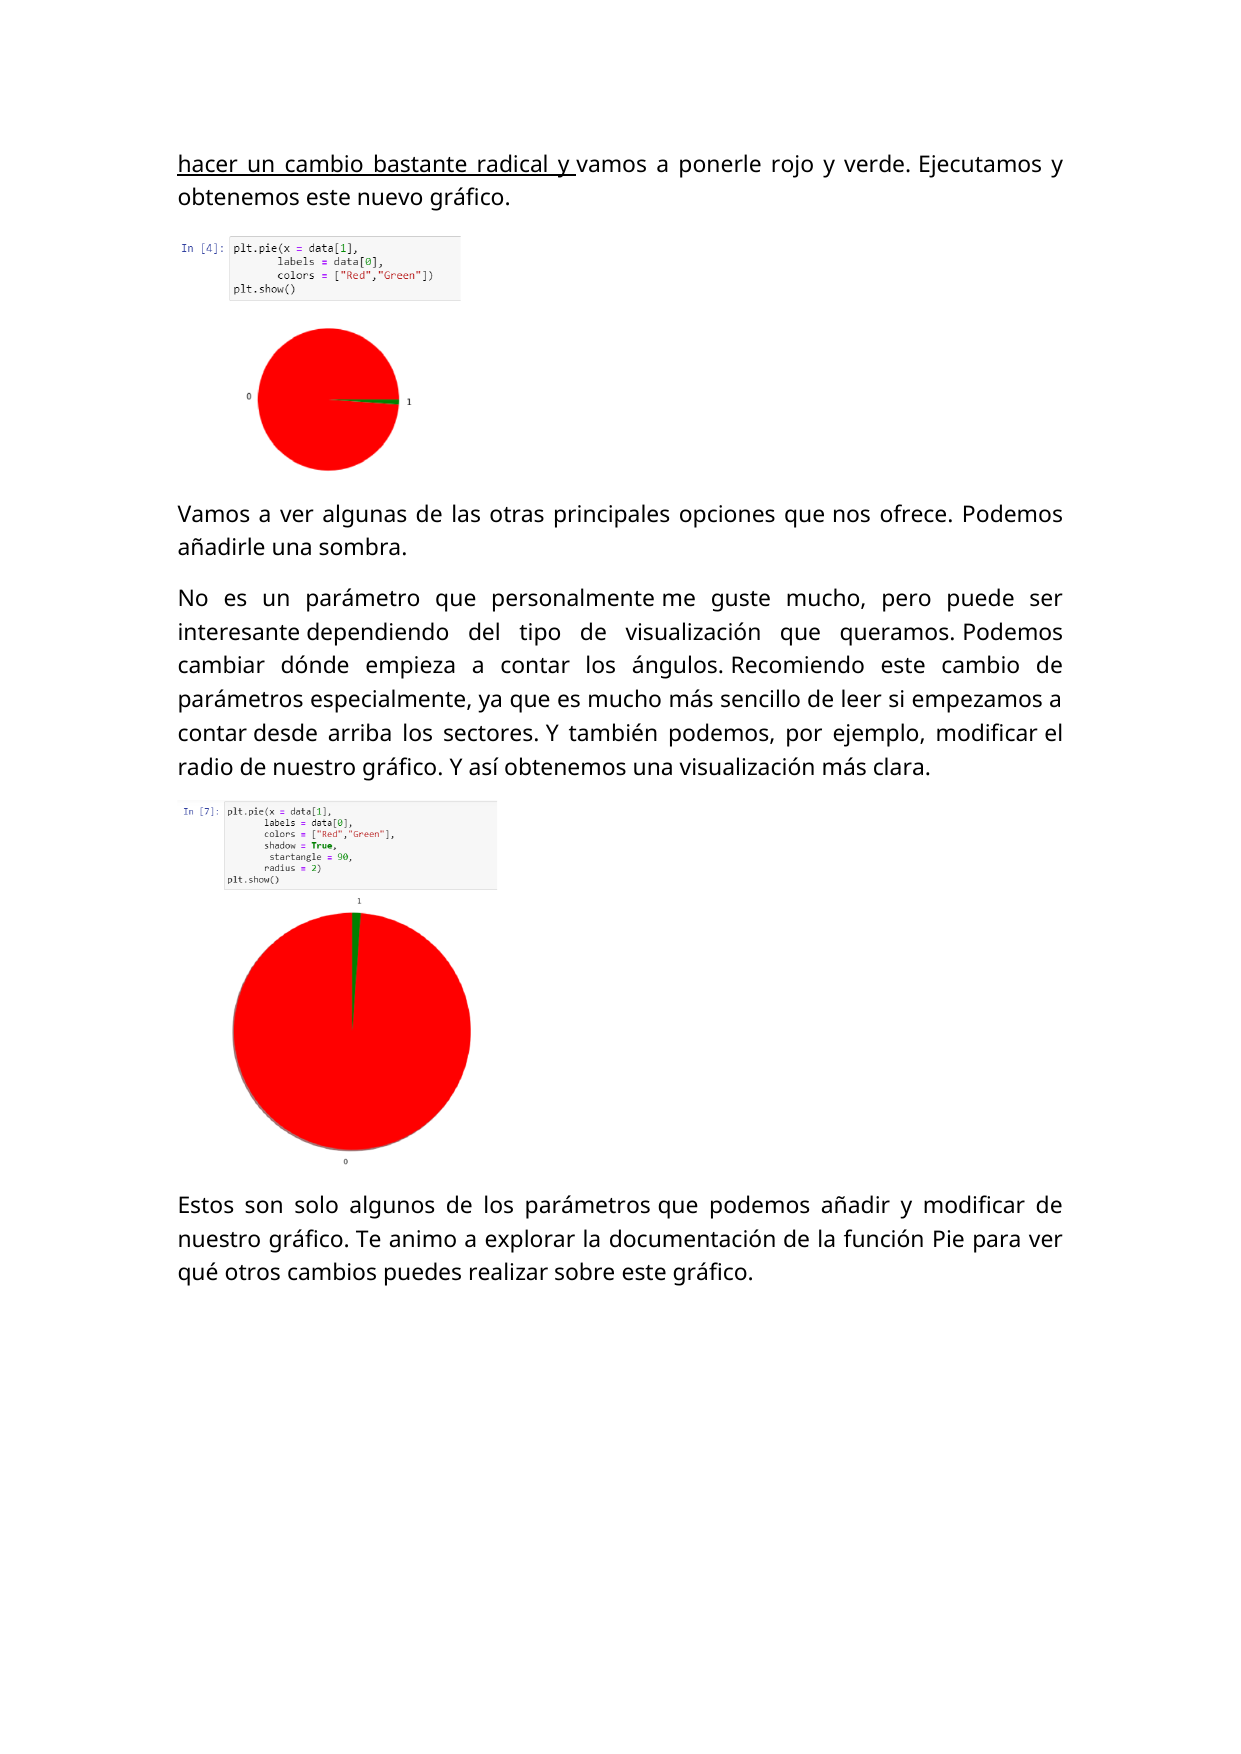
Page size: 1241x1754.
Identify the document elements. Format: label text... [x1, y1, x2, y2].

text No es un parámetro que personalmente me guste mucho, pero puede ser interesante dependiendo del tipo de visualización que queramos. Podemos cambiar dónde empieza a contar los ángulos. Recomiendo este cambio de parámetros especialmente, ya que es mucho más sencillo de leer si empezamos a contar desde arriba los sectores. Y también podemos, por ejemplo, modificar el radio de nuestro gráfico. Y así obtenemos una visualización más clara. [177, 680, 1063, 782]
text Vamos a ver algunas de las otras principales opciones que nos ofrece. Podemos añadirle una sombra. [177, 529, 1063, 562]
text Aquí tenemos nuestro primer gráfico con Matplotlib. Es muy sencillo y vamos a ver que podemos irlo mejorando añadiéndole nuevos parámetros. Un primer cambio que podemos realizar es cambiarle los colores. Por ejemplo, vamos a hacer un cambio bastante radical y vamos a ponerle rojo y verde. Ejecutamos y obtenemos este nuevo gráfico. [177, 179, 1063, 213]
text Estos son solo algunos de los parámetros que podemos añadir y modificar de nuestro gráfico. Te animo a explorar la documentación de la función Pie para ver qué otros cambios puedes realizar sobre este gráfico. [177, 1254, 1063, 1288]
picture [177, 800, 498, 1170]
picture [177, 231, 461, 479]
